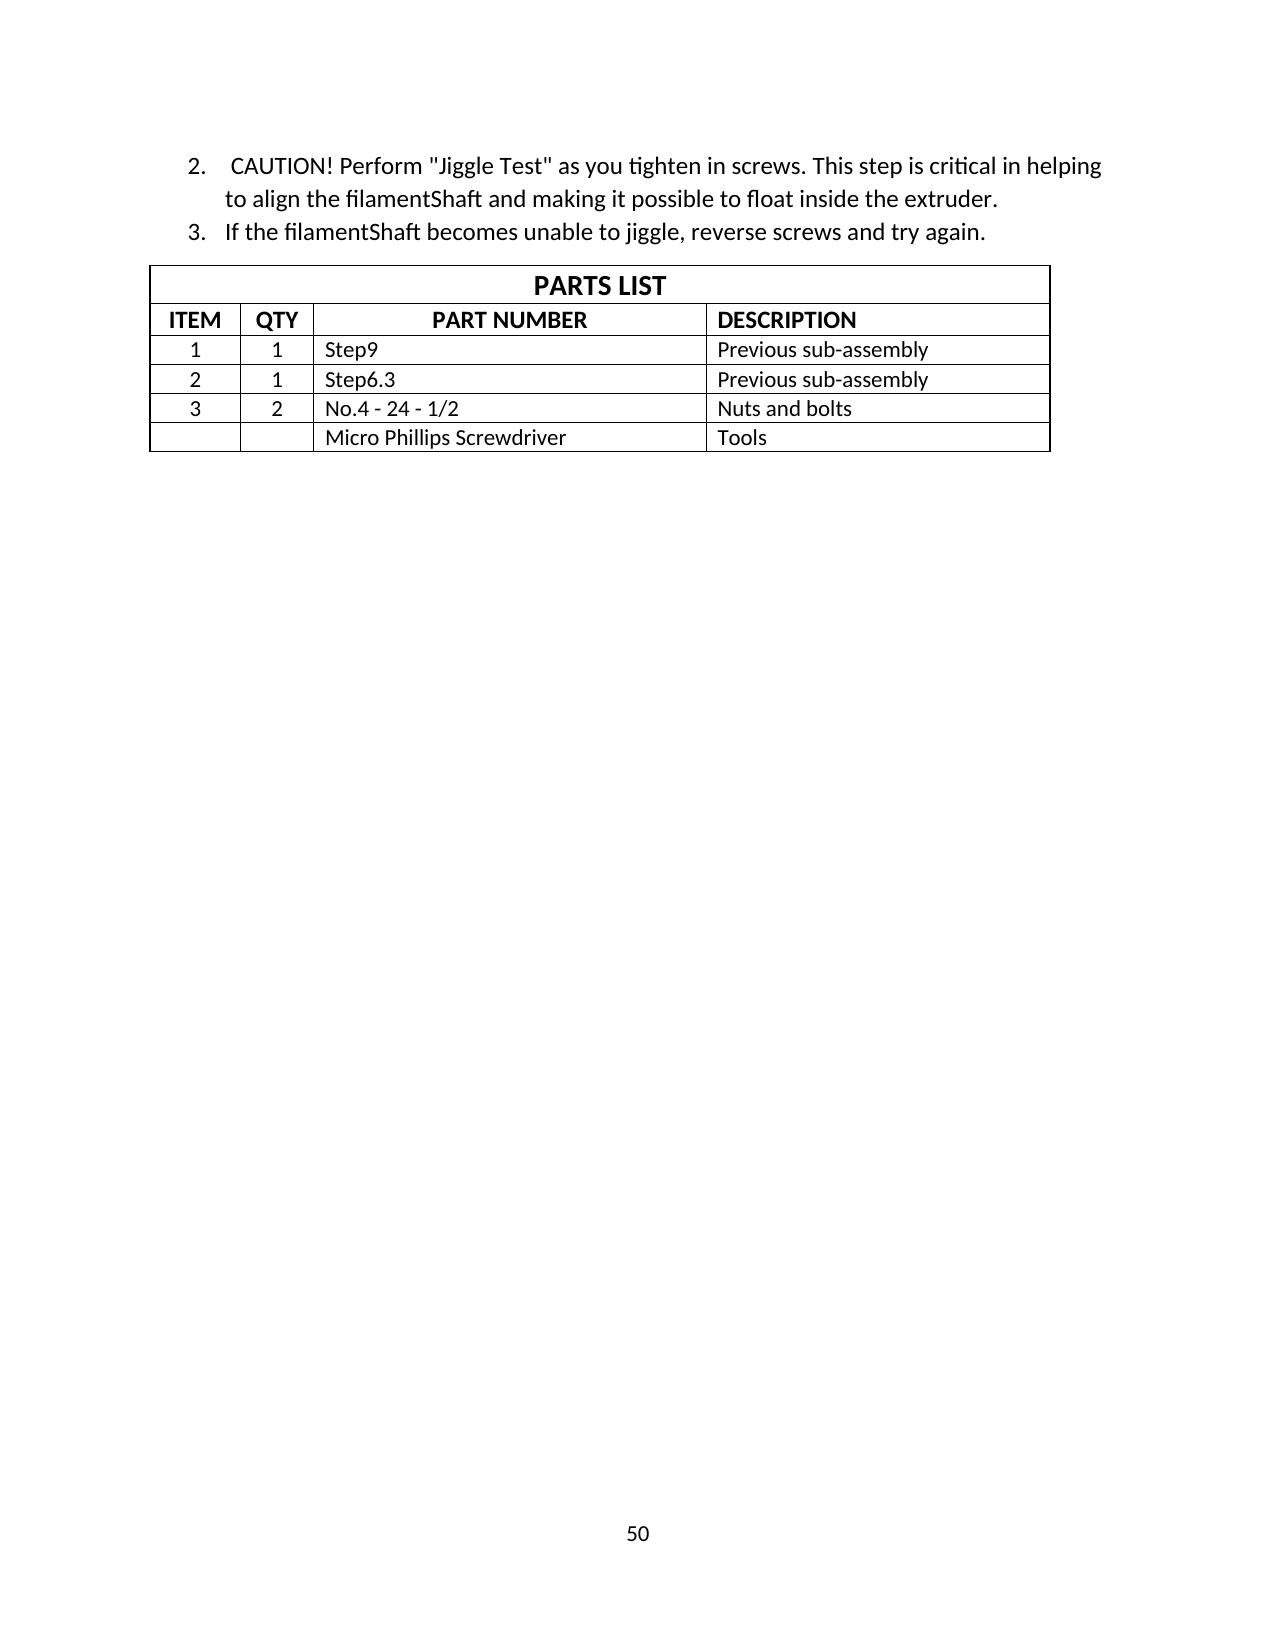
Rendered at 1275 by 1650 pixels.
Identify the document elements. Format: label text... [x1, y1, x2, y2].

table_cell DESCRIPTION [707, 304, 1049, 334]
table_cell Tools [707, 423, 1049, 451]
table_cell 1 [151, 336, 240, 364]
table_cell No.4 - 24 - 1/2 [314, 394, 706, 422]
table_cell ITEM [151, 304, 240, 334]
list If the filamentShaft becomes unable to jiggle, reverse screws and try again. [187, 216, 1125, 246]
list CAUTION! Perform "Jiggle Test" as you tighten in screws. This step is critical in helping to align the filamentShaft and making it possible to float inside the extruder. [187, 150, 1125, 213]
table_cell PART NUMBER [314, 304, 706, 334]
table_header PARTS LIST [151, 266, 1049, 303]
table_cell 1 [241, 365, 313, 393]
table_cell Nuts and bolts [707, 394, 1049, 422]
table_cell 2 [241, 394, 313, 422]
table_cell Previous sub-assembly [707, 336, 1049, 364]
table_cell 3 [151, 394, 240, 422]
table_cell Previous sub-assembly [707, 365, 1049, 393]
table_cell [241, 423, 313, 451]
table_cell Step9 [314, 336, 706, 364]
table_cell 1 [241, 336, 313, 364]
table_cell QTY [241, 304, 313, 334]
table_cell Step6.3 [314, 365, 706, 393]
table_cell Micro Phillips Screwdriver [314, 423, 706, 451]
table_cell 2 [151, 365, 240, 393]
table_cell [151, 423, 240, 451]
